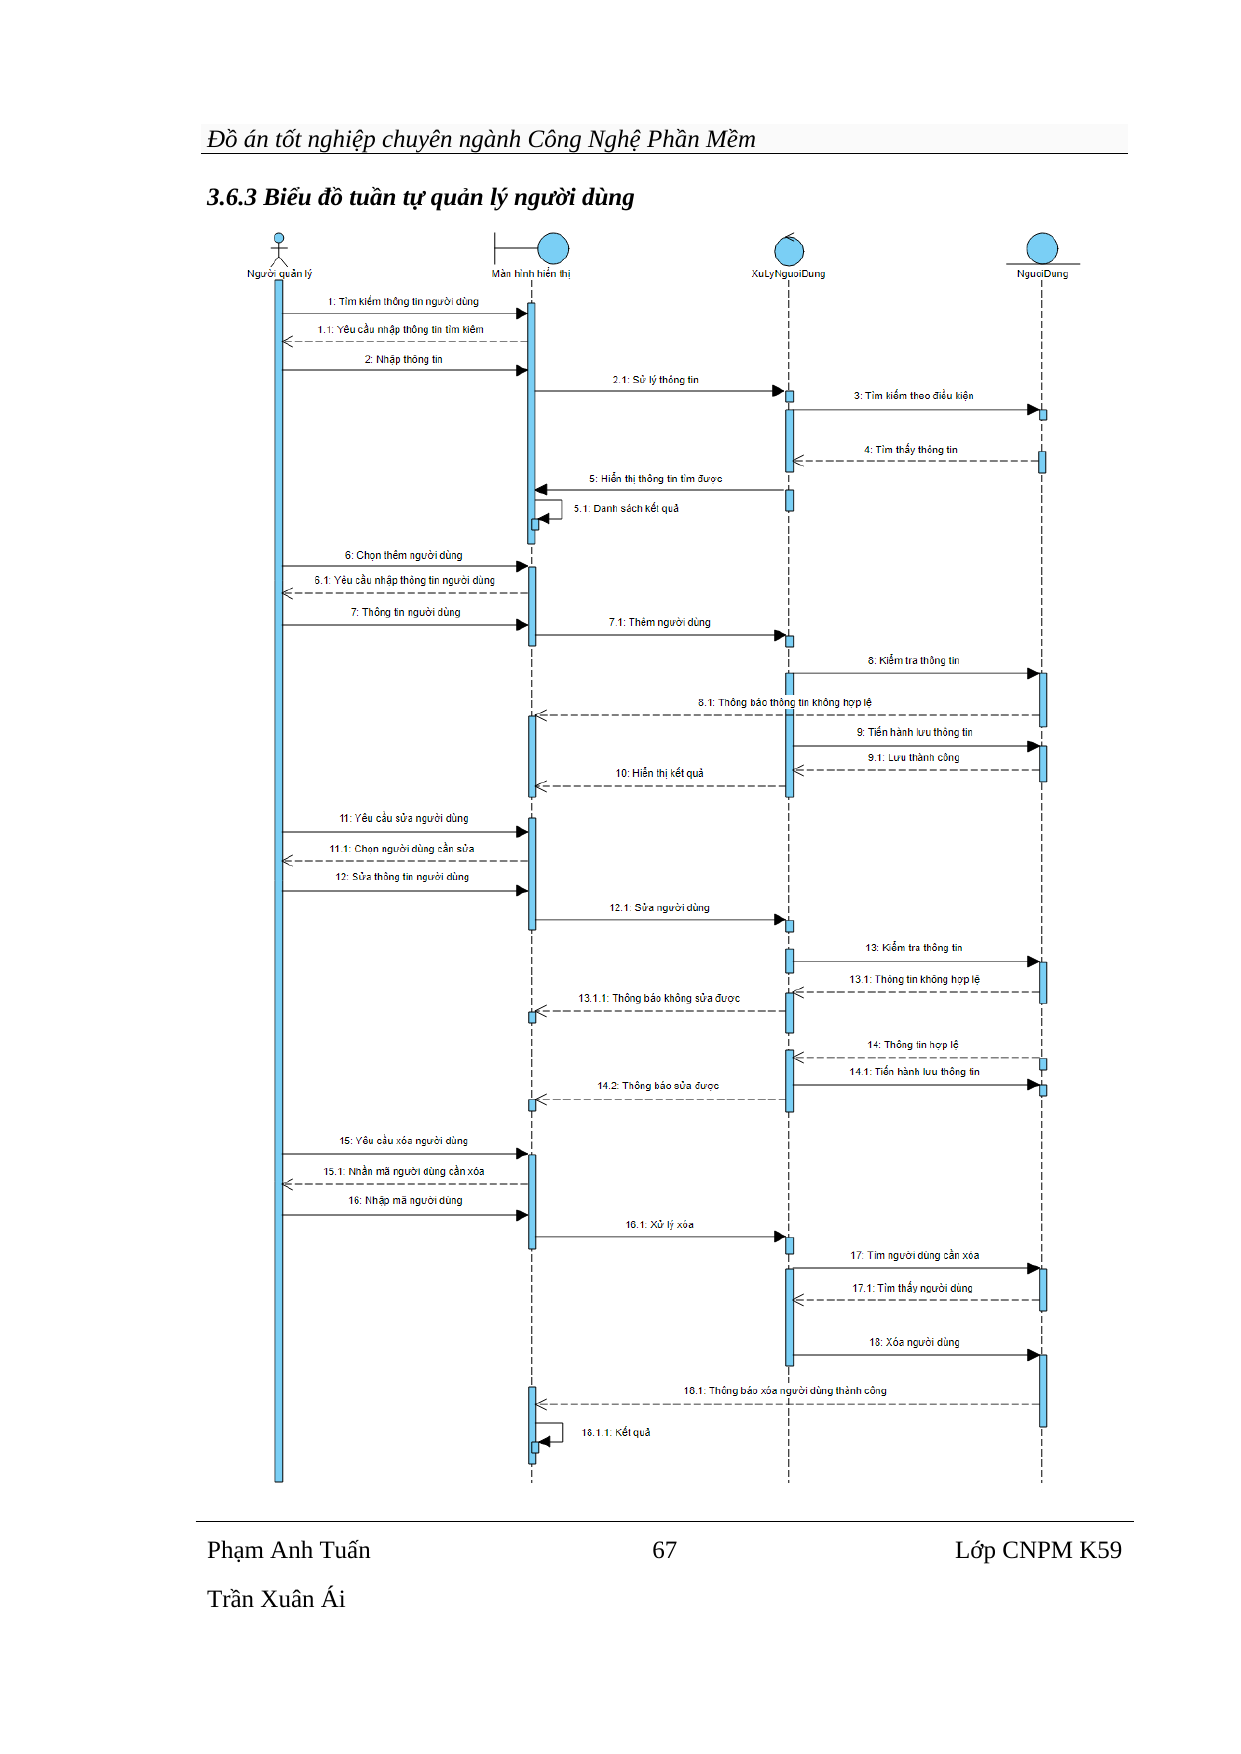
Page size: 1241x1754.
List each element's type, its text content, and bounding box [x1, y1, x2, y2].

picture [234, 232, 1095, 1486]
subtitle Biểu đồ tuần tự quản lý người dùng [207, 182, 1122, 211]
